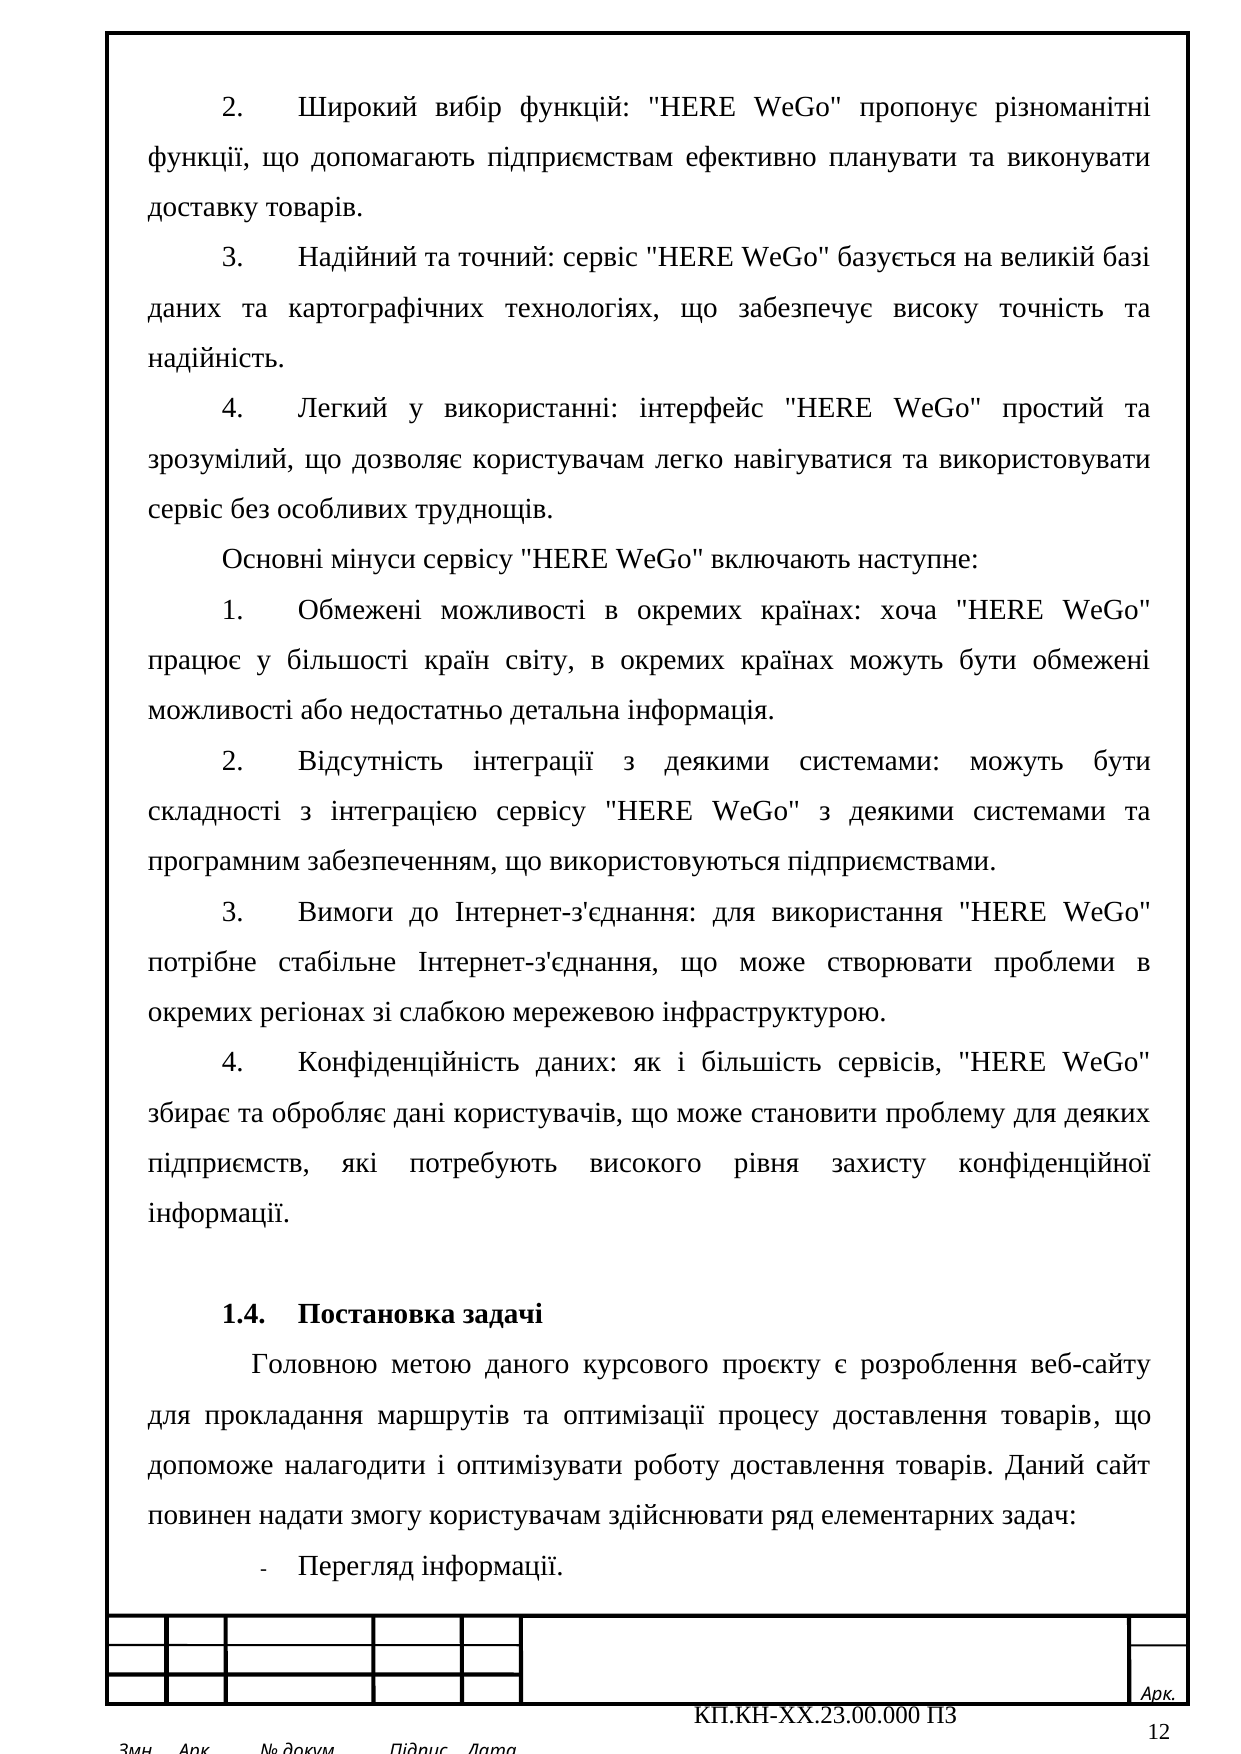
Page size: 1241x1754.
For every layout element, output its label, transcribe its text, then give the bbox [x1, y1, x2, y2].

list Конфіденційність даних: як і більшість сервісів, "HERE WeGo" збирає та обробляє дані користувачів, що може становити проблему для деяких підприємств, які потребують високого рівня захисту конфіденційної інформації. [148, 1044, 1152, 1229]
list Надійний та точний: сервіс "HERE WeGo" базується на великій базі даних та картографічних технологіях, що забезпечує високу точність та надійність. [148, 239, 1152, 374]
list Основні мінуси сервісу "HERE WeGo" включають наступне: [148, 541, 1152, 575]
list Вимоги до Інтернет-з'єднання: для використання "HERE WeGo" потрібне стабільне Інтернет-з'єднання, що може створювати проблеми в окремих регіонах зі слабкою мережевою інфраструктурою. [148, 894, 1152, 1028]
list Постановка задачі [148, 1296, 1152, 1330]
list Відсутність інтеграції з деякими системами: можуть бути складності з інтеграцією сервісу "HERE WeGo" з деякими системами та програмним забезпеченням, що використовуються підприємствами. [148, 743, 1152, 877]
list Перегляд інформації. [148, 1548, 1152, 1581]
list Широкий вибір функцій: "HERE WeGo" пропонує різноманітні функції, що допомагають підприємствам ефективно планувати та виконувати доставку товарів. [148, 89, 1152, 223]
list Легкий у використанні: інтерфейс "HERE WeGo" простий та зрозумілий, що дозволяє користувачам легко навігуватися та використовувати сервіс без особливих труднощів. [148, 391, 1152, 525]
text Головною метою даного курсового проєкту є розроблення веб-сайту для прокладання маршрутів та оптимізації процесу доставлення товарів, що допоможе налагодити і оптимізувати роботу доставлення товарів. Даний сайт повинен надати змогу користувачам здійснювати ряд елементарних задач: [148, 1346, 1152, 1531]
list Обмежені можливості в окремих країнах: хоча "HERE WeGo" працює у більшості країн світу, в окремих країнах можуть бути обмежені можливості або недостатньо детальна інформація. [148, 592, 1152, 726]
